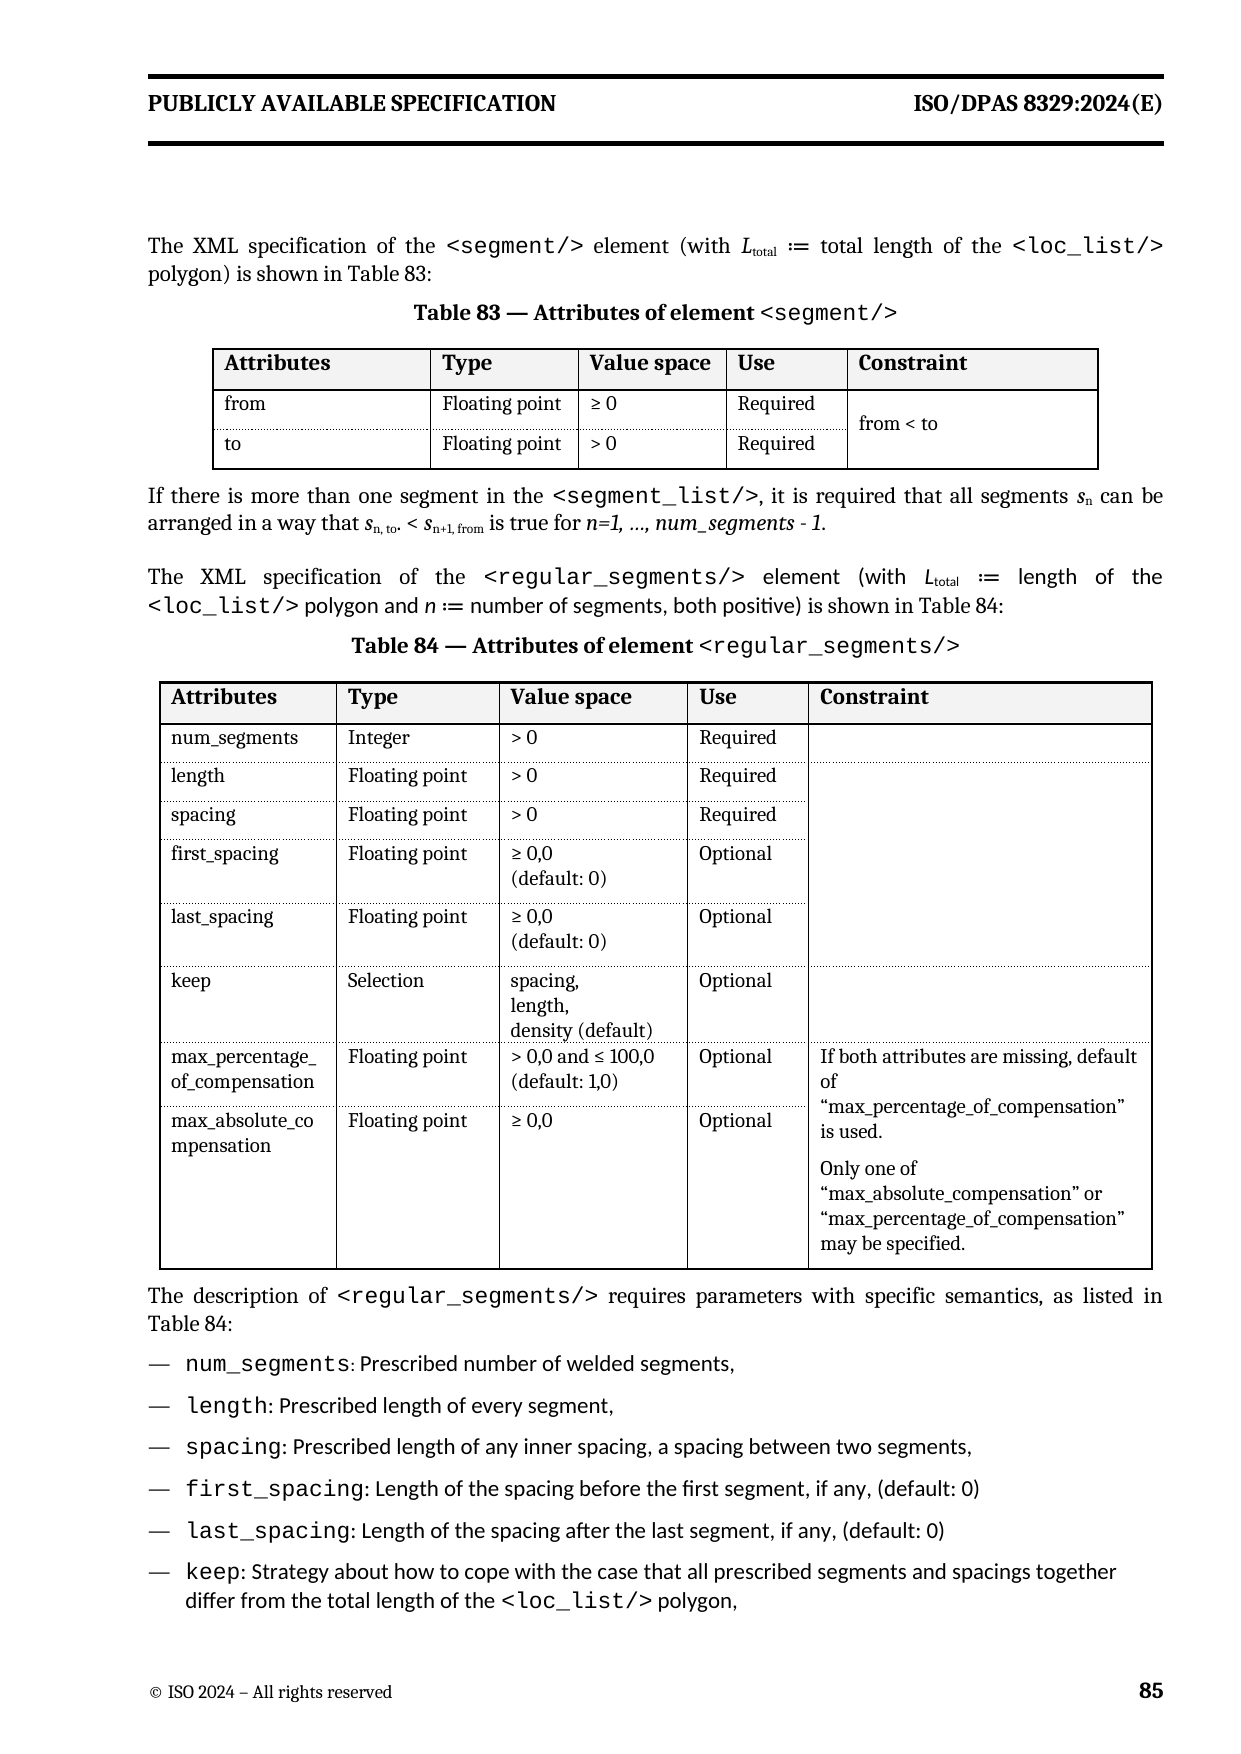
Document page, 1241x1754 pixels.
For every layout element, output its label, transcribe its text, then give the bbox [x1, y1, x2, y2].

list first_spacing: Length of the spacing before the first segment, if any, (default: 0) [148, 1474, 1163, 1503]
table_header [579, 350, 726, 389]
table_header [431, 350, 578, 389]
text The XML specification of the <segment/> element (with Ltotal ≔ total length of the <loc_list/> polygon) is shown in Table 83: [148, 231, 1163, 287]
text Table 83 — Attributes of element <segment/> [148, 299, 1163, 327]
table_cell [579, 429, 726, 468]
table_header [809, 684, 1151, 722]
text Table 84 — Attributes of element <regular_segments/> [148, 633, 1163, 661]
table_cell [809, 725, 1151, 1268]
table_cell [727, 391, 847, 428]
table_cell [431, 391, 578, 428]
list keep: Strategy about how to cope with the case that all prescribed segments and spacings together differ from the total length of the <loc_list/> polygon, [148, 1557, 1163, 1616]
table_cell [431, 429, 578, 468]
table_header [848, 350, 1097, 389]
list last_spacing: Length of the spacing after the last segment, if any, (default: 0) [148, 1516, 1163, 1545]
list num_segments: Prescribed number of welded segments, [148, 1349, 1163, 1378]
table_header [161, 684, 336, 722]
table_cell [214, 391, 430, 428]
list spacing: Prescribed length of any inner spacing, a spacing between two segments, [148, 1432, 1163, 1462]
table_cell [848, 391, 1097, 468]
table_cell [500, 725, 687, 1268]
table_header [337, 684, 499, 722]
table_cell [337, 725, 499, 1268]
text If there is more than one segment in the <segment_list/>, it is required that all segments sn can be arranged in a way that sn, to. < sn+1, from is true for n=1, …, num_segments - 1. [148, 483, 1163, 536]
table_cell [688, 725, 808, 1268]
list length: Prescribed length of every segment, [148, 1391, 1163, 1420]
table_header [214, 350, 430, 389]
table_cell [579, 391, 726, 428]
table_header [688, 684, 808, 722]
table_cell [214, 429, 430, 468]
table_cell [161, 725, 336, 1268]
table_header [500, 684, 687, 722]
text The XML specification of the <regular_segments/> element (with Ltotal ≔ length of the <loc_list/> polygon and n ≔ number of segments, both positive) is shown in Table 84: [148, 561, 1163, 621]
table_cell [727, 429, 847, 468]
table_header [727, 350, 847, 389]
text The description of <regular_segments/> requires parameters with specific semantics, as listed in Table 84: [148, 1283, 1163, 1337]
